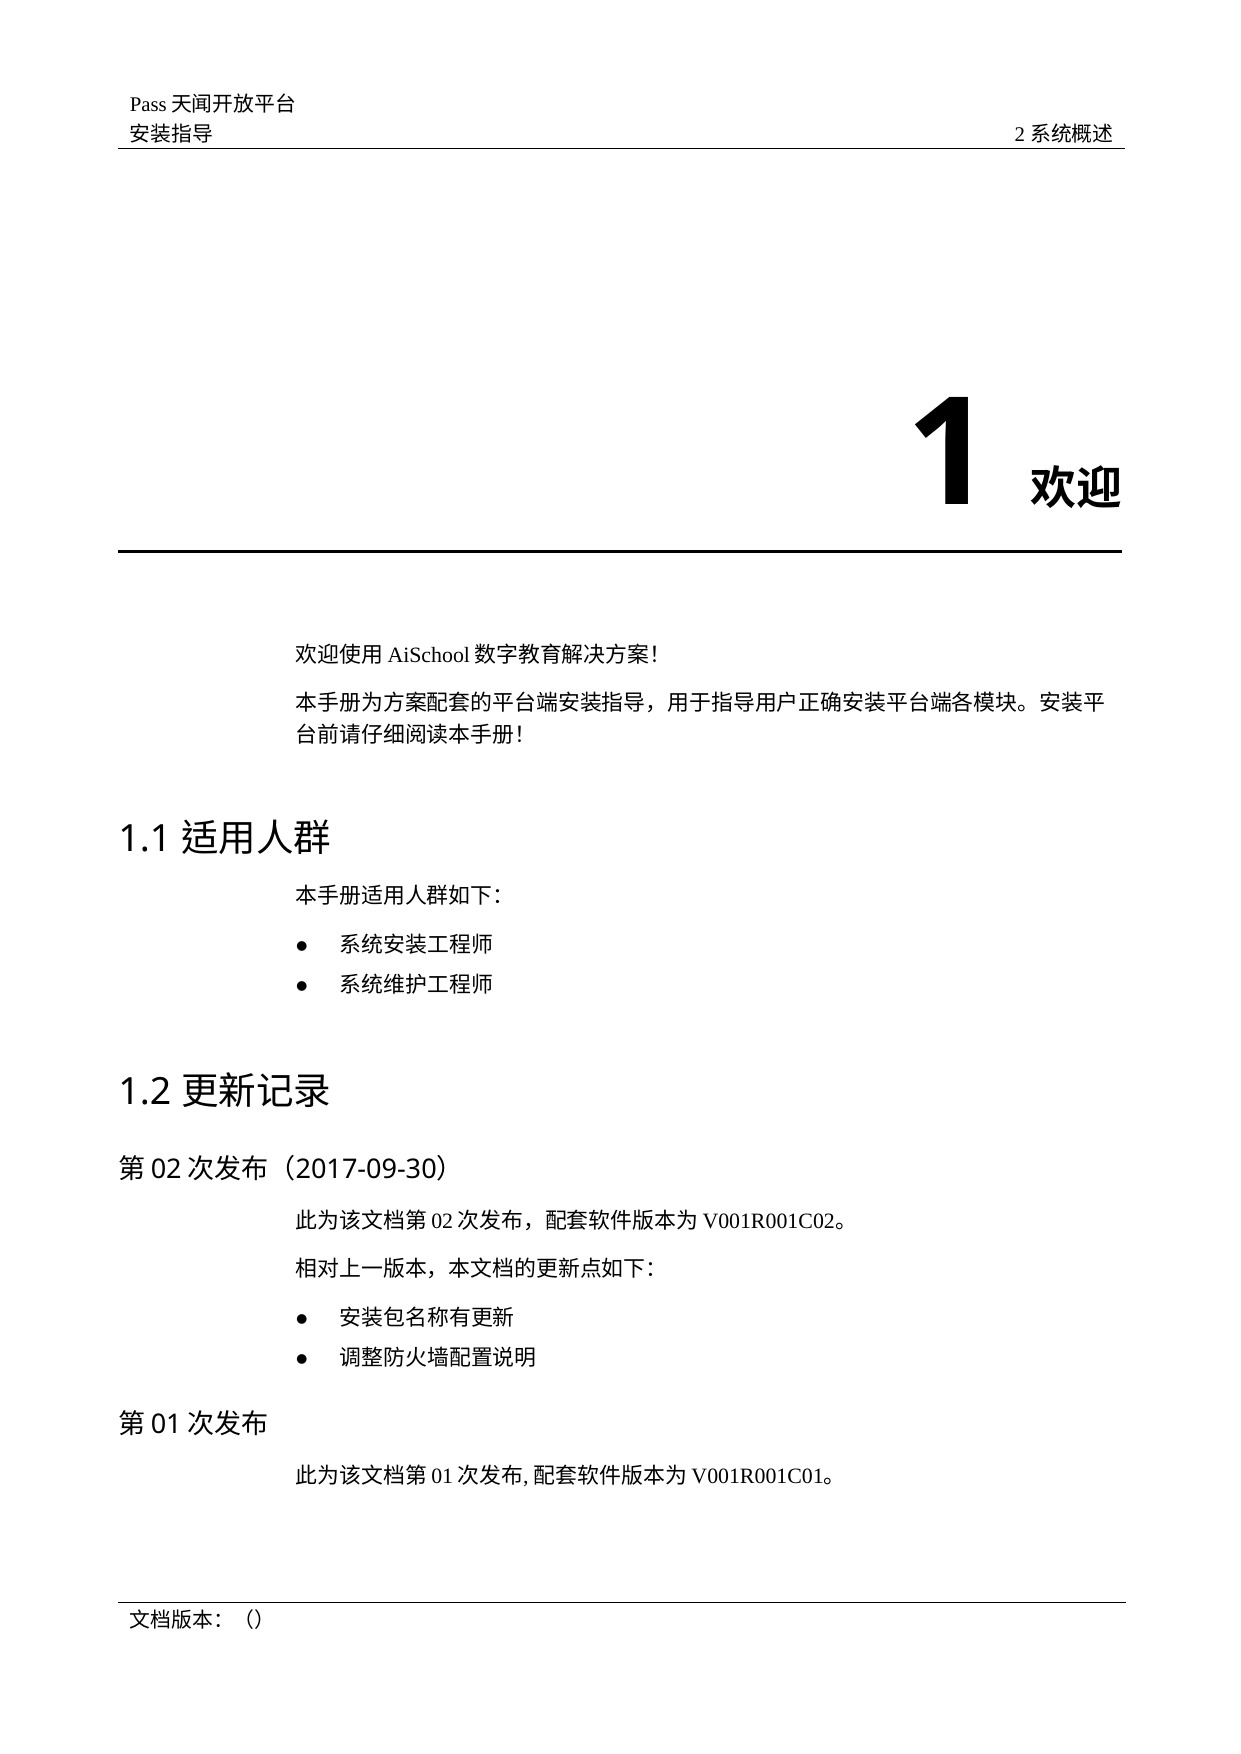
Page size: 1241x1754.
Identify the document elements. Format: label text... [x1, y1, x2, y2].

text 此为该文档第01次发布, 配套软件版本为V001R001C01。 [295, 1458, 1122, 1490]
subtitle 更新记录 [118, 1061, 1122, 1116]
text 本手册适用人群如下： [295, 878, 1122, 910]
list 系统维护工程师 [295, 967, 1122, 998]
text 欢迎使用AiSchool数字教育解决方案！ [295, 637, 1122, 668]
text 此为该文档第02次发布，配套软件版本为V001R001C02。 [295, 1203, 1122, 1234]
subtitle 适用人群 [118, 811, 1122, 862]
list 安装包名称有更新 [295, 1299, 1122, 1331]
list 调整防火墙配置说明 [295, 1339, 1122, 1371]
text 第02次发布（） [118, 1147, 1122, 1186]
text 第01次发布 [118, 1402, 1122, 1442]
text 本手册为方案配套的平台端安装指导，用于指导用户正确安装平台端各模块。安装平台前请仔细阅读本手册！ [295, 685, 1122, 748]
text 相对上一版本，本文档的更新点如下： [295, 1251, 1122, 1283]
list 系统安装工程师 [295, 927, 1122, 958]
subtitle 欢迎 [118, 344, 1122, 550]
